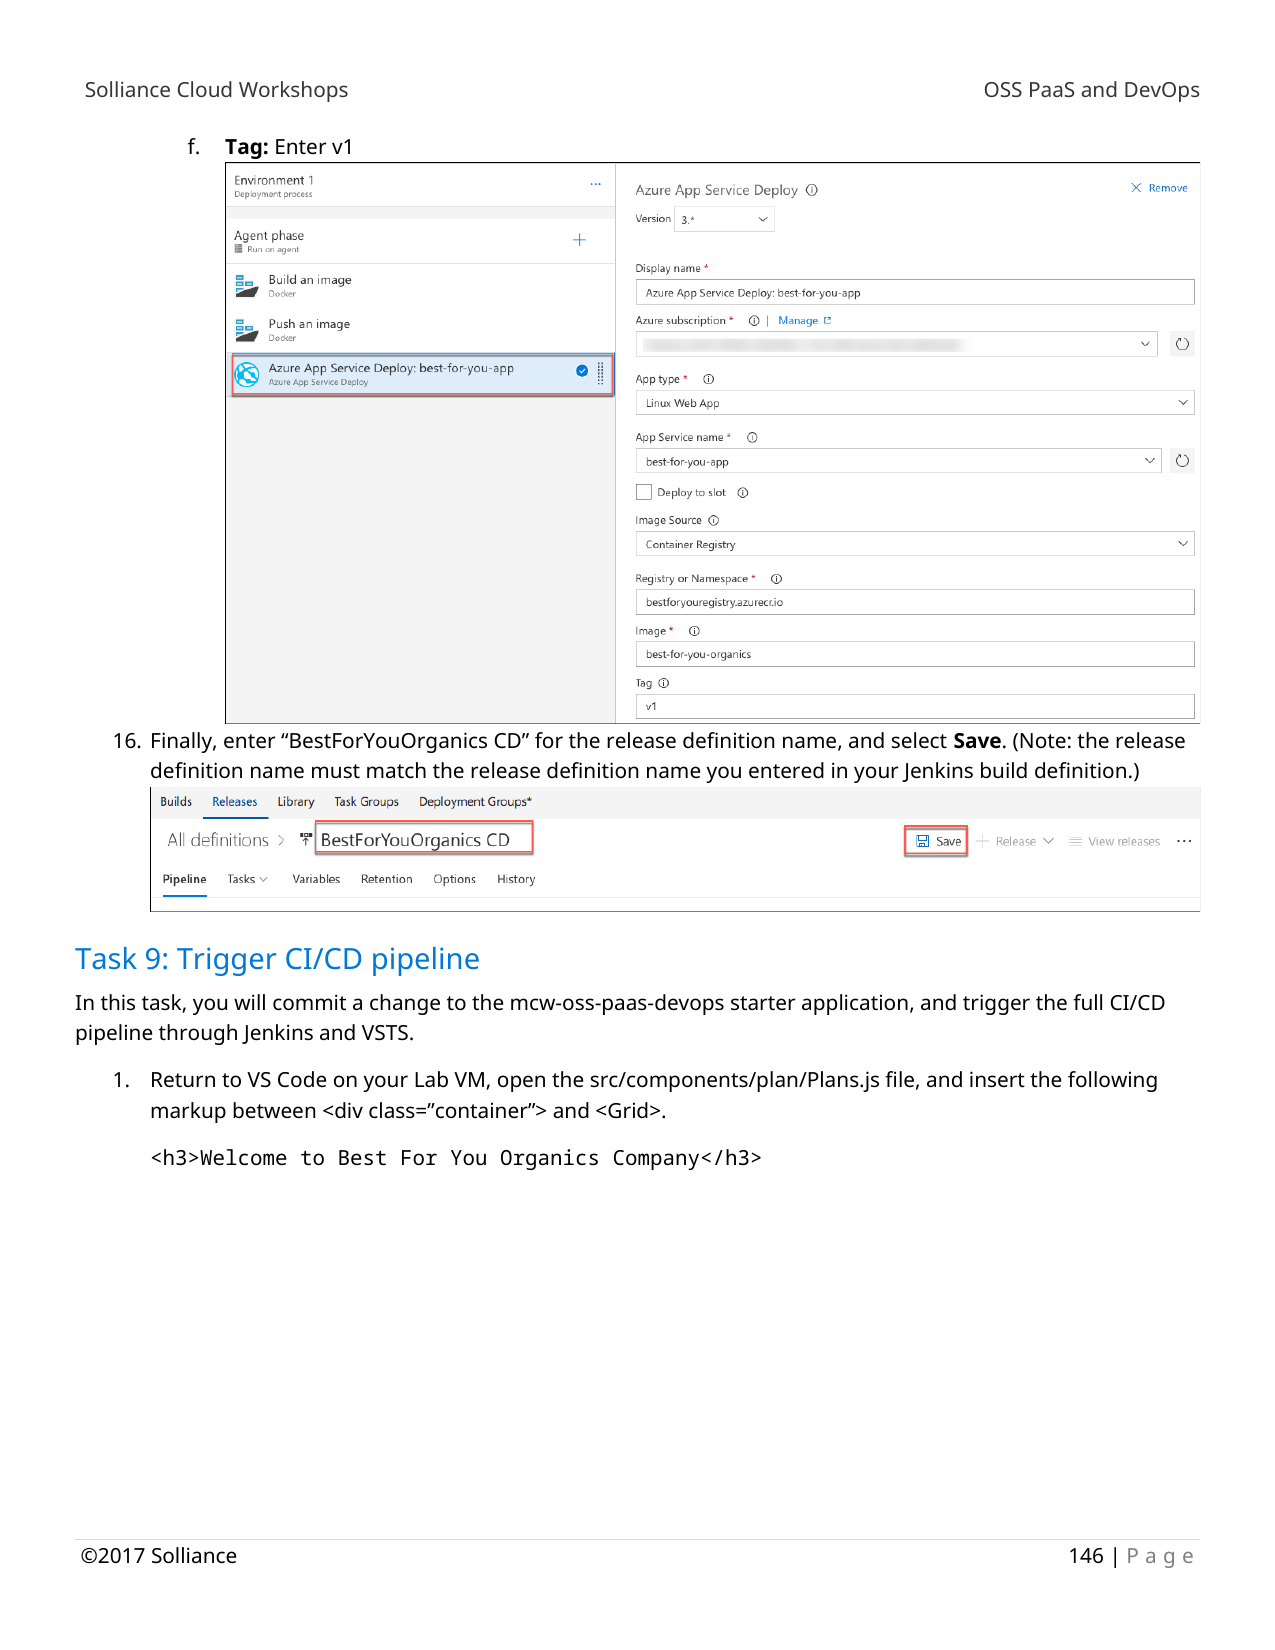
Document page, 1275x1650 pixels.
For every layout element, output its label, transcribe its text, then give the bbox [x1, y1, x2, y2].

text In this task, you will commit a change to the mcw-oss-paas-devops starter application, and trigger the full CI/CD pipeline through Jenkins and VSTS. [75, 988, 1200, 1047]
subtitle Task 9: Trigger CI/CD pipeline [75, 939, 1200, 978]
list Return to VS Code on your Lab VM, open the src/components/plan/Plans.js file, and insert the following markup between <div class=”container”> and <Grid>. [112, 1066, 1200, 1125]
picture [150, 787, 1200, 912]
text <h3>Welcome to Best For You Organics Company</h3> [150, 1143, 1200, 1172]
picture [225, 162, 1200, 724]
